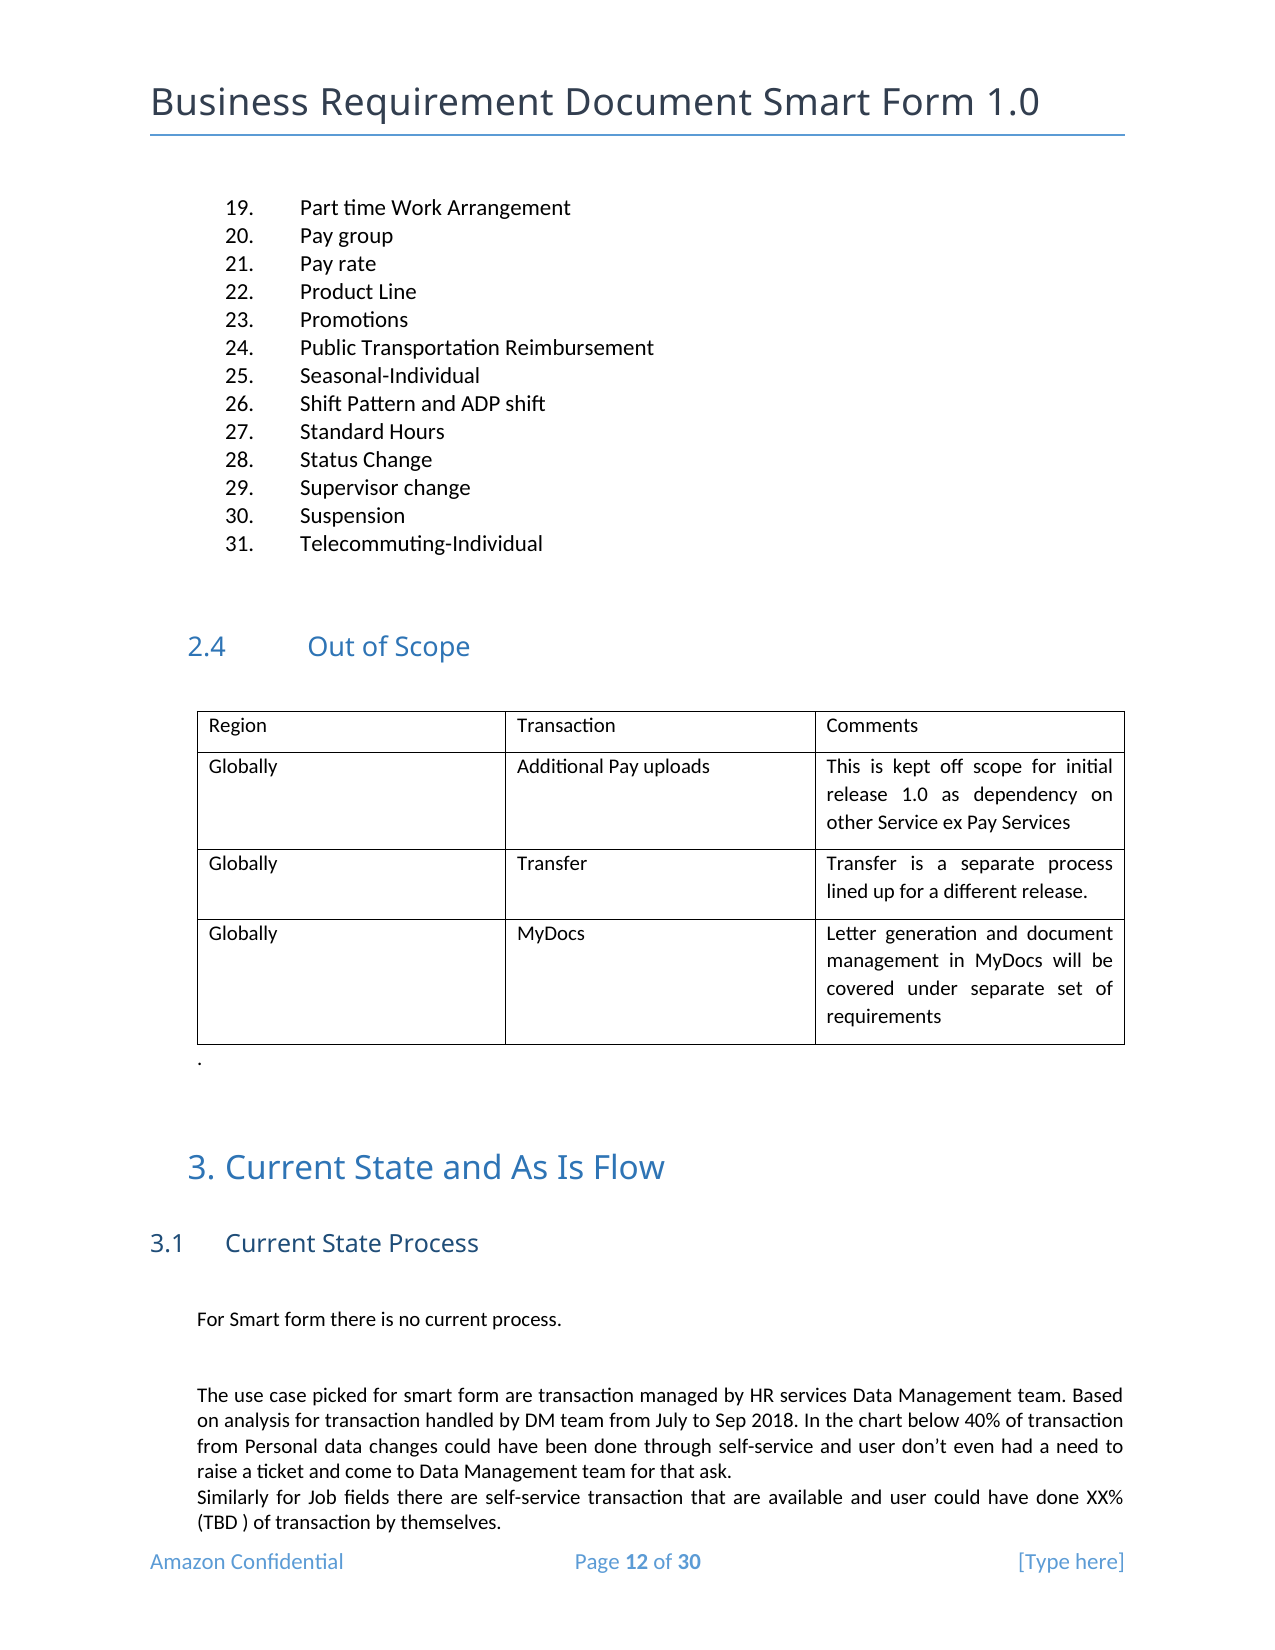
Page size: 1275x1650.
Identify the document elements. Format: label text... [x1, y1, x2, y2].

table_header Comments [816, 712, 1124, 752]
list For Smart form there is no current process. [197, 1306, 1125, 1331]
table_header Region [198, 712, 505, 752]
list Product Line [225, 277, 1125, 305]
table_cell Additional Pay uploads [506, 753, 815, 849]
list Promotions [225, 305, 1125, 333]
list Supervisor change [225, 473, 1125, 501]
list Status Change [225, 445, 1125, 473]
table_cell MyDocs [506, 920, 815, 1044]
list Suspension [225, 501, 1125, 529]
list Standard Hours [225, 417, 1125, 445]
table_cell Globally [198, 920, 505, 1044]
subtitle Out of Scope [187, 627, 1125, 664]
table_cell Transfer is a separate process lined up for a different release. [816, 850, 1124, 919]
list Shift Pattern and ADP shift [225, 389, 1125, 417]
list Similarly for Job fields there are self-service transaction that are available and user could have done XX% (TBD ) of transaction by themselves. [197, 1484, 1125, 1535]
text . [197, 1045, 1125, 1070]
subtitle 3.1 Current State Process [150, 1225, 1125, 1259]
table_cell Transfer [506, 850, 815, 919]
table_cell Globally [198, 850, 505, 919]
list Pay group [225, 221, 1125, 249]
table_cell Globally [198, 753, 505, 849]
list The use case picked for smart form are transaction managed by HR services Data Management team. Based on analysis for transaction handled by DM team from July to Sep 2018. In the chart below 40% of transaction from Personal data changes could have been done through self-service and user don’t even had a need to raise a ticket and come to Data Management team for that ask. [197, 1382, 1125, 1484]
list Pay rate [225, 249, 1125, 277]
table_cell Letter generation and document management in MyDocs will be covered under separate set of requirements [816, 920, 1124, 1044]
list Part time Work Arrangement [225, 193, 1125, 221]
table_cell This is kept off scope for initial release 1.0 as dependency on other Service ex Pay Services [816, 753, 1124, 849]
subtitle Current State and As Is Flow [187, 1144, 1125, 1189]
table_header Transaction [506, 712, 815, 752]
list Seasonal-Individual [225, 361, 1125, 389]
list Public Transportation Reimbursement [225, 333, 1125, 361]
list Telecommuting-Individual [225, 529, 1125, 557]
